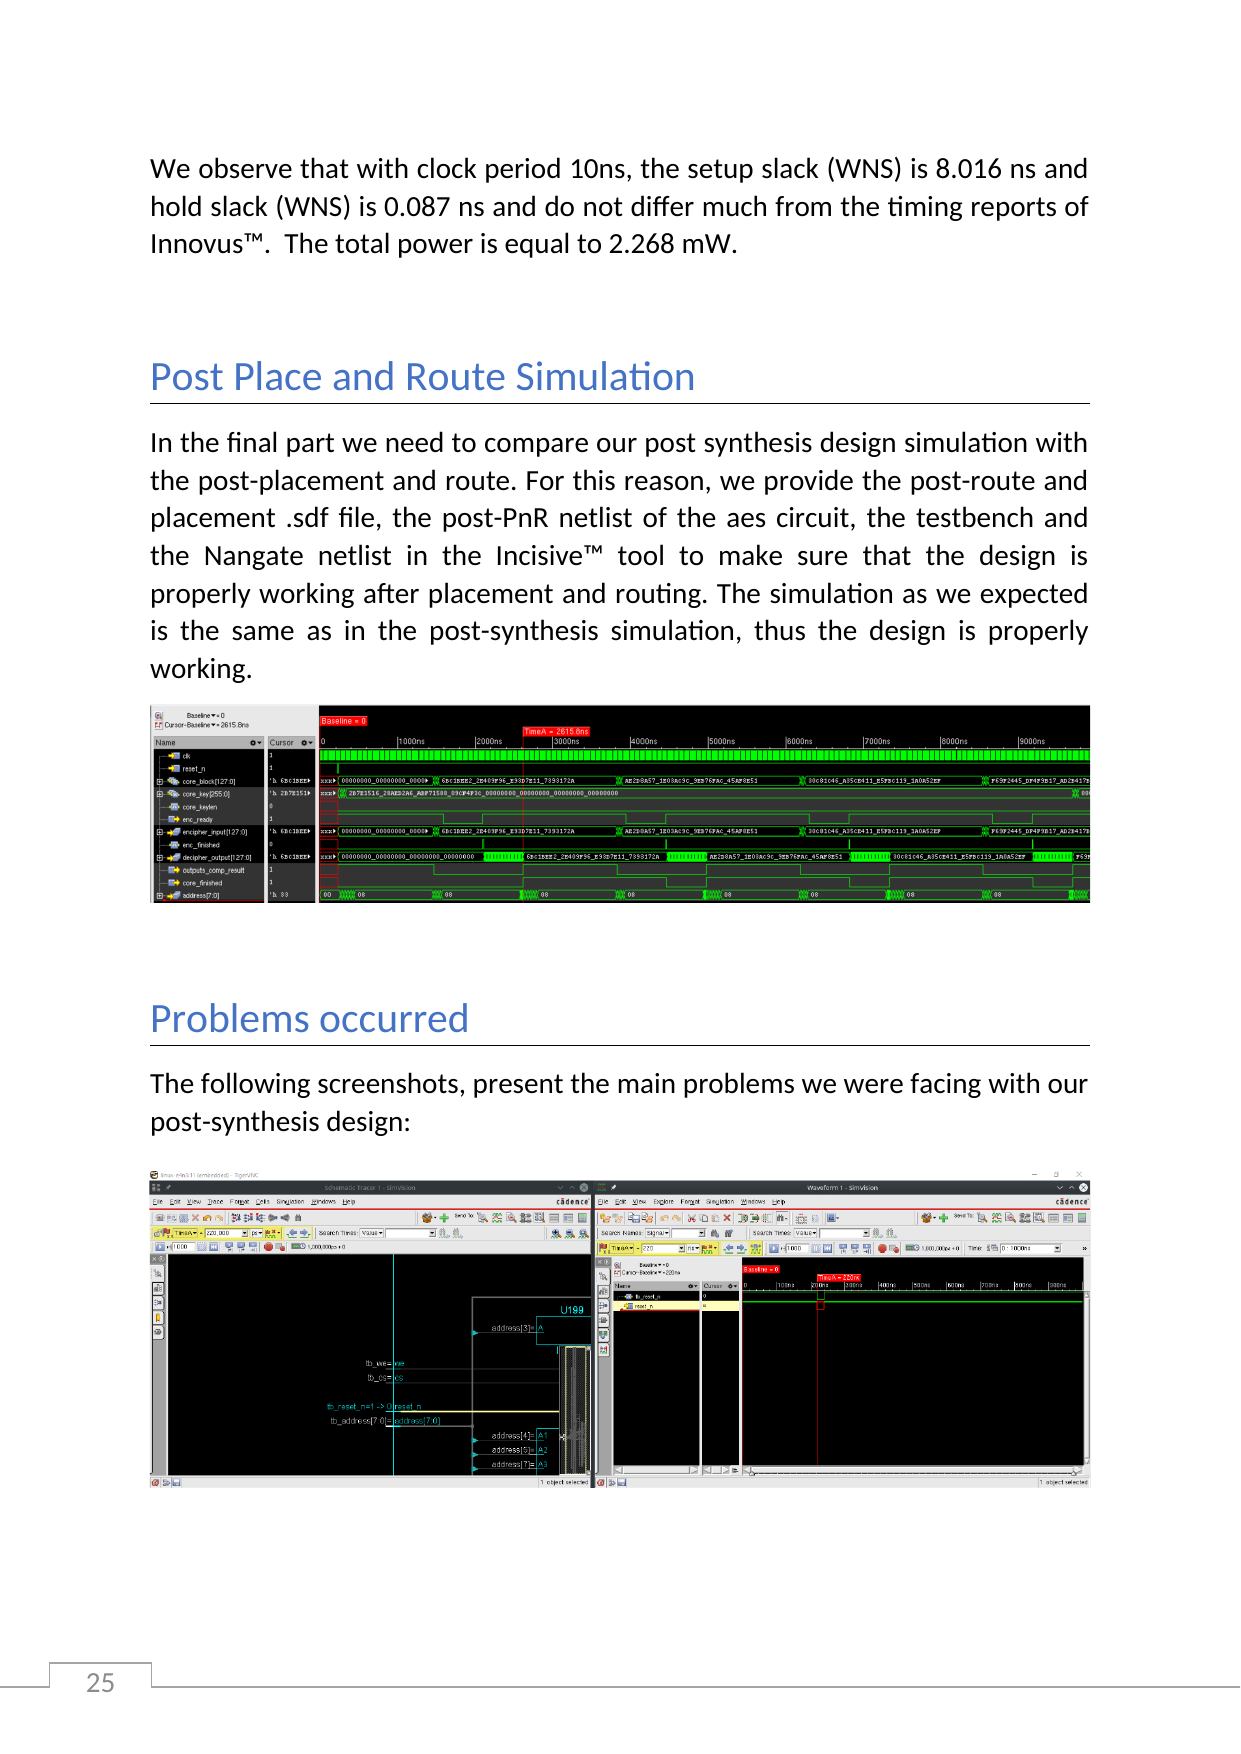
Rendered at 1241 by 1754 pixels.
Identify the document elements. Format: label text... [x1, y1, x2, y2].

text In the final part we need to compare our post synthesis design simulation with the post-placement and route. For this reason, we provide the post-route and placement .sdf file, the post-PnR netlist of the aes circuit, the testbench and the Nangate netlist in the Incisive™ tool to make sure that the design is properly working after placement and routing. The simulation as we expected is the same as in the post-synthesis simulation, thus the design is properly working. [150, 424, 1090, 686]
text Problems occurred [150, 992, 1090, 1045]
text Post Place and Route Simulation [150, 350, 1090, 403]
text We observe that with clock period 10ns, the setup slack (WNS) is 8.016 ns and hold slack (WNS) is 0.087 ns and do not differ much from the timing reports of Innovus™. The total power is equal to 2.268 mW. [150, 150, 1090, 261]
picture [150, 704, 1091, 903]
text The following screenshots, present the main problems we were facing with our post-synthesis design: [150, 1066, 1090, 1139]
picture [149, 1169, 1091, 1488]
